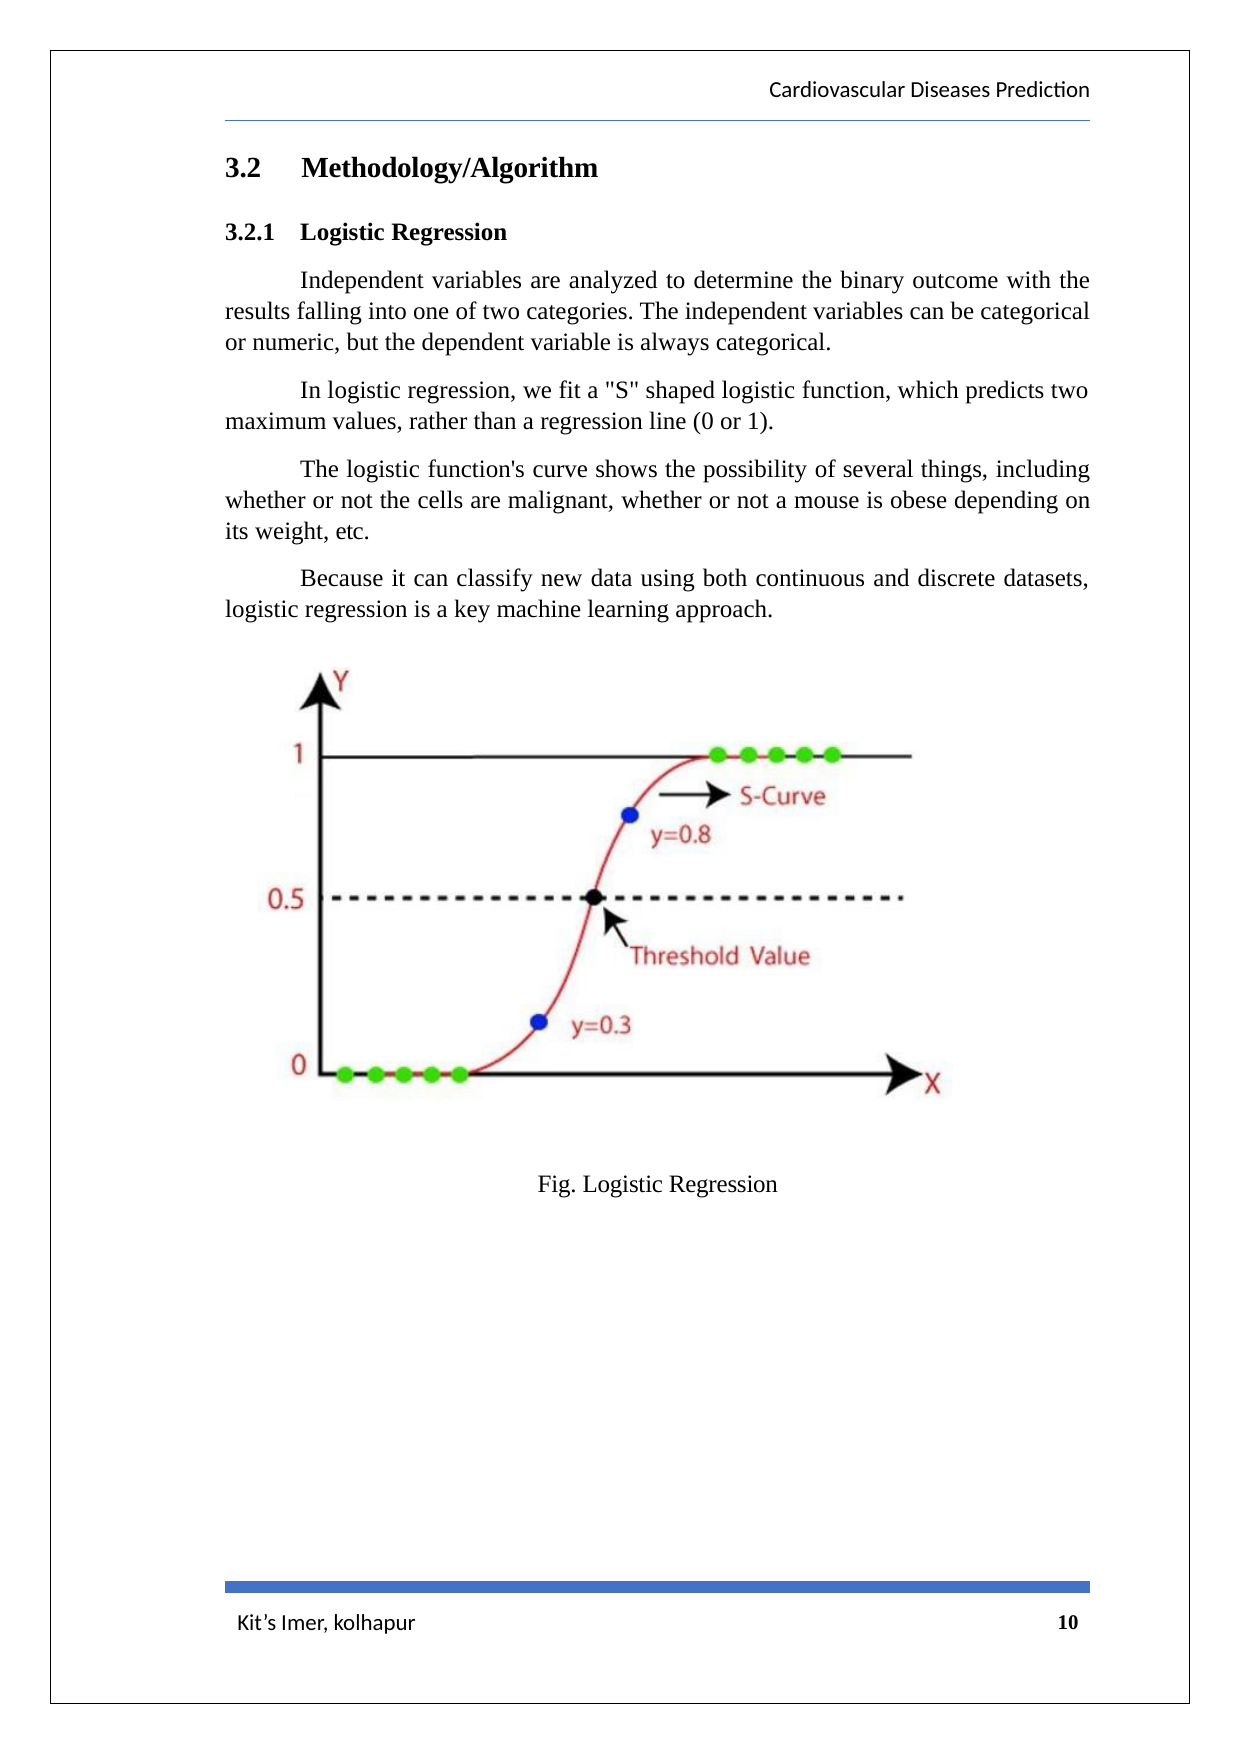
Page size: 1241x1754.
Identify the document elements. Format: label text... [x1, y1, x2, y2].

text The logistic function's curve shows the possibility of several things, including whether or not the cells are malignant, whether or not a mouse is obese depending on its weight, etc. [225, 454, 1090, 544]
text In logistic regression, we fit a "S" shaped logistic function, which predicts two maximum values, rather than a regression line (0 or 1). [225, 375, 1090, 435]
list Methodology/Algorithm [225, 150, 1090, 183]
list Logistic Regression [225, 217, 1090, 246]
text Fig. Logistic Regression [225, 1169, 1090, 1197]
picture [257, 667, 954, 1101]
text Independent variables are analyzed to determine the binary outcome with the results falling into one of two categories. The independent variables can be categorical or numeric, but the dependent variable is always categorical. [225, 265, 1090, 356]
text Because it can classify new data using both continuous and discrete datasets, logistic regression is a key machine learning approach. [225, 563, 1090, 623]
